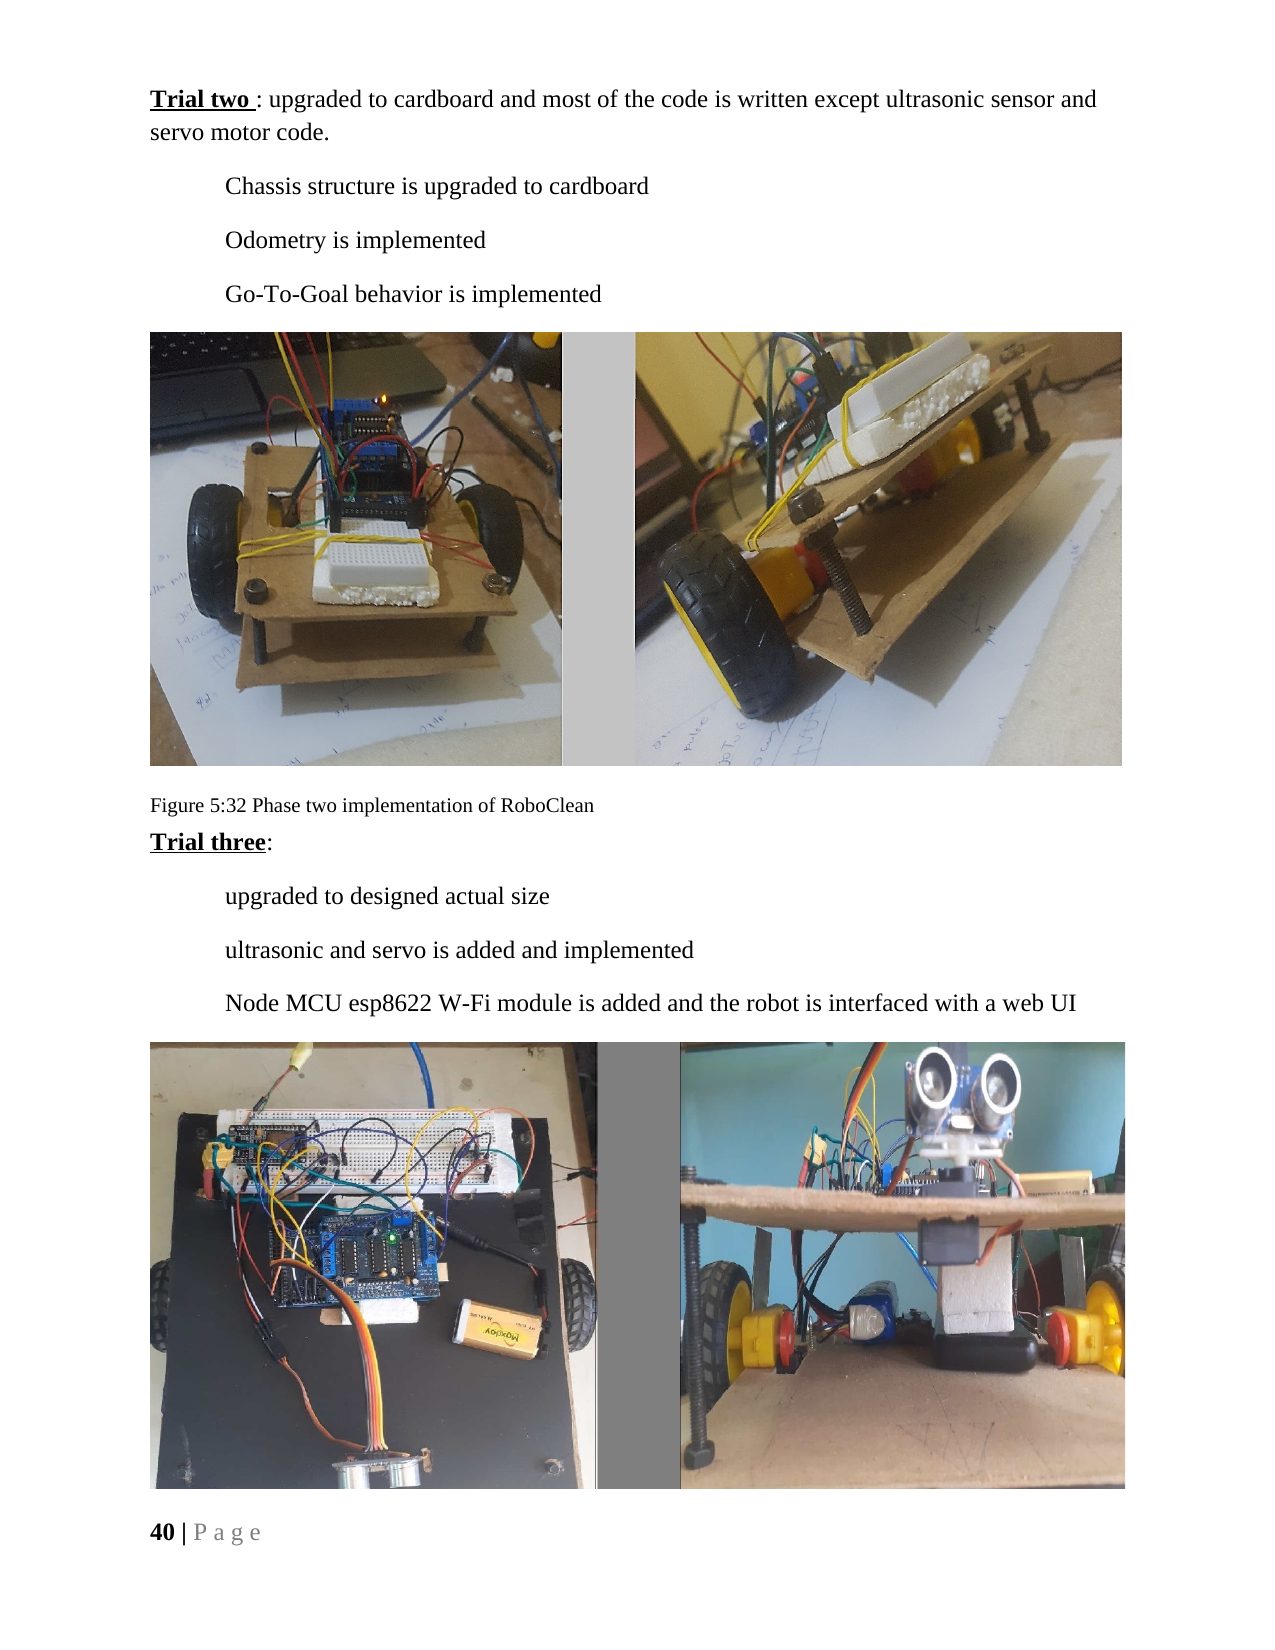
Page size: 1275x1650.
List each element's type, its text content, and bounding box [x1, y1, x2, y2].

text Trial two : upgraded to cardboard and most of the code is written except ultrasonic sensor and servo motor code. [150, 84, 1125, 146]
picture [150, 1042, 1125, 1489]
text Node MCU esp8622 W-Fi module is added and the robot is interfaced with a web UI [150, 988, 1125, 1017]
text ultrasonic and servo is added and implemented [150, 935, 1125, 963]
text upgraded to designed actual size [150, 881, 1125, 909]
text Trial three: [150, 827, 1125, 856]
text Odometry is implemented [150, 225, 1125, 254]
picture [150, 332, 1126, 766]
text Go-To-Goal behavior is implemented [150, 279, 1125, 308]
text Chassis structure is upgraded to cardboard [150, 171, 1125, 200]
